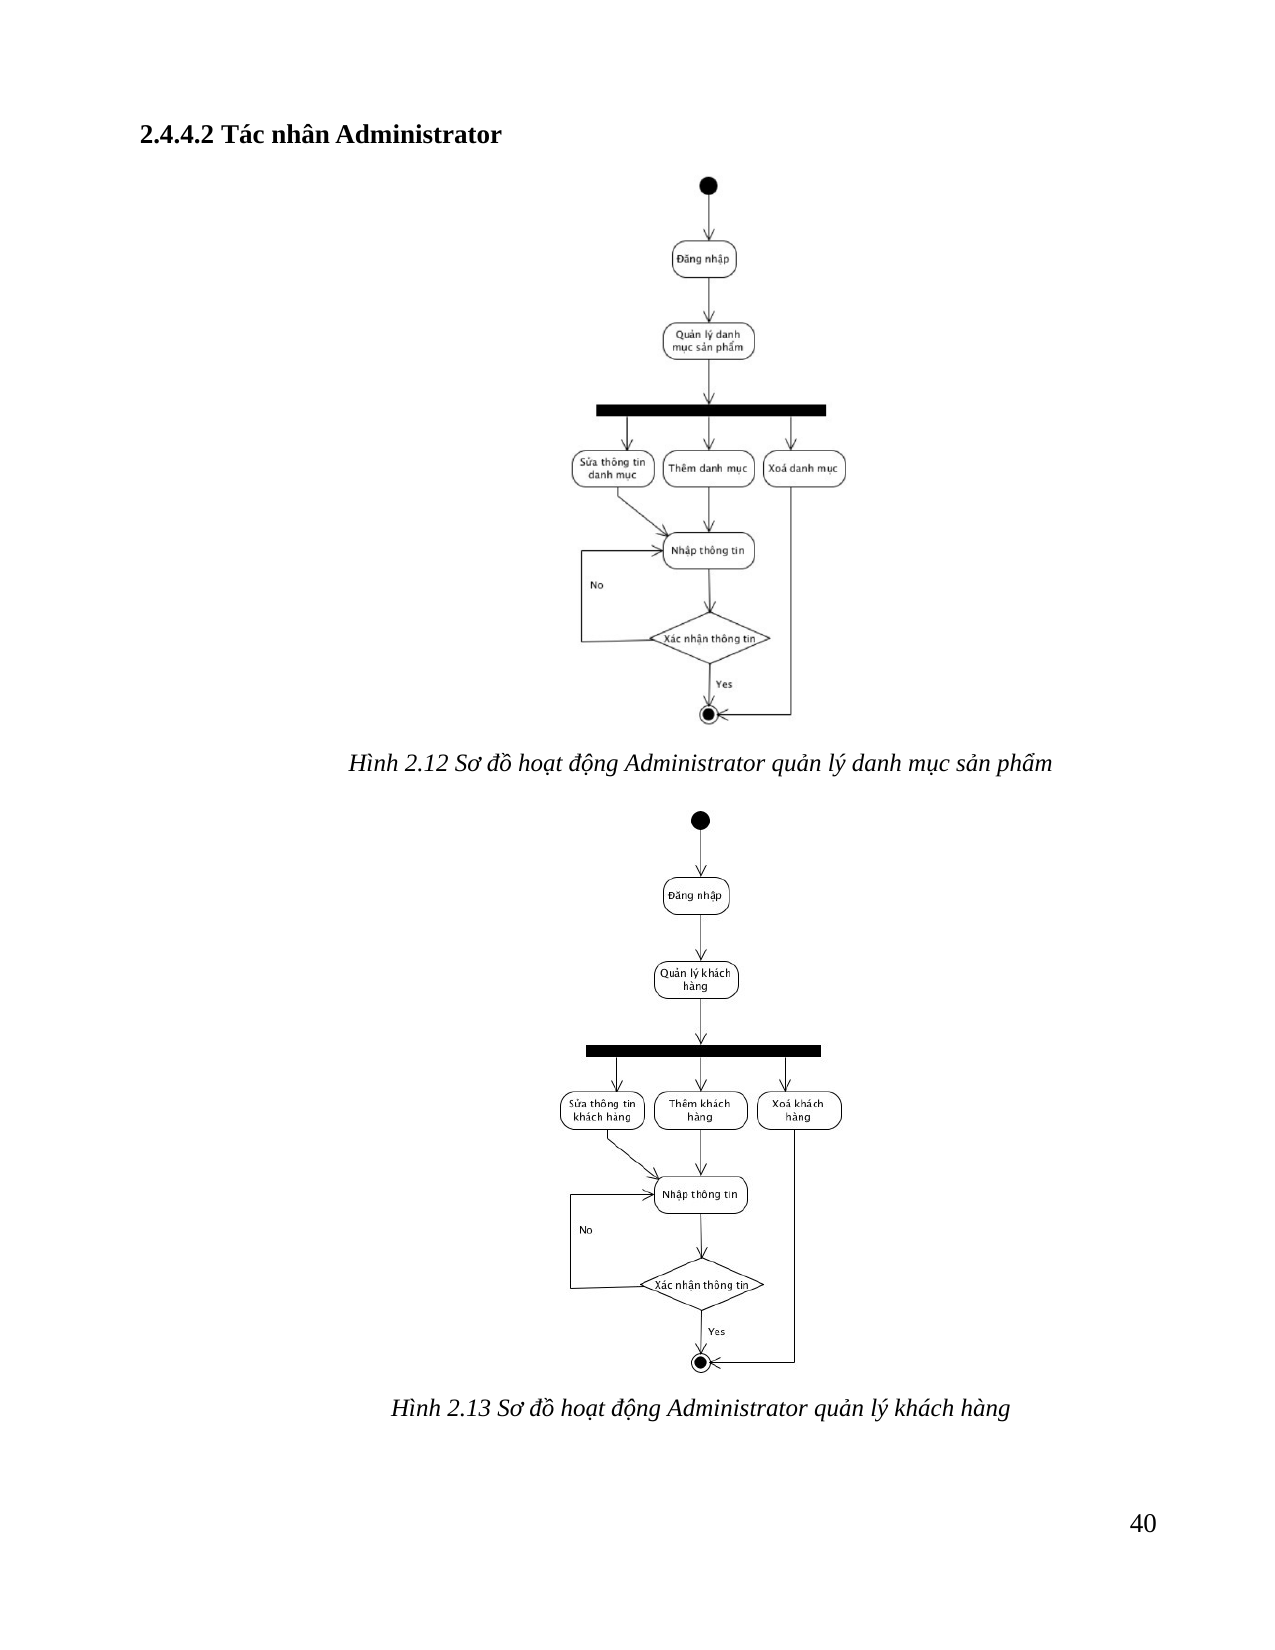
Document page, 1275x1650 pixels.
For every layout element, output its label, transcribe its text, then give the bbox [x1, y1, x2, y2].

picture [558, 810, 843, 1375]
subtitle Tác nhân Administrator [139, 118, 1156, 150]
picture [537, 168, 864, 730]
